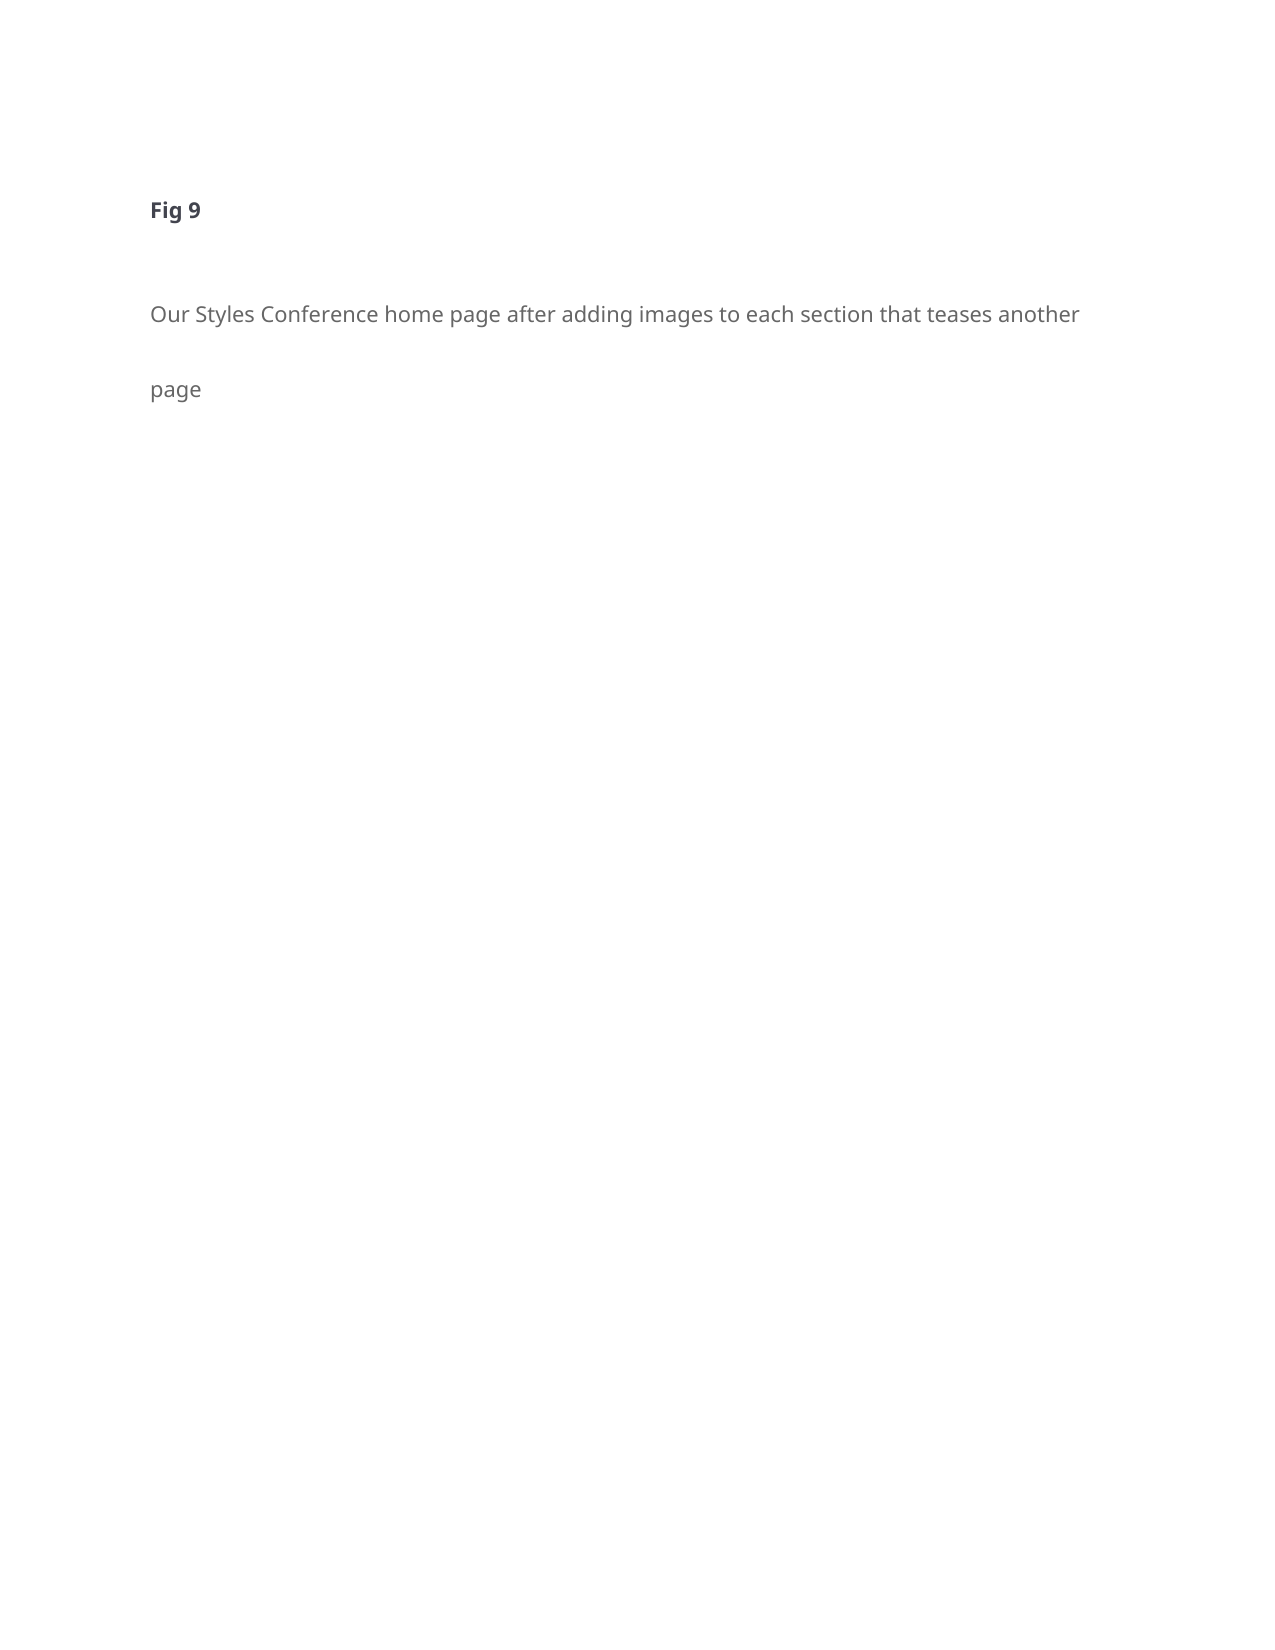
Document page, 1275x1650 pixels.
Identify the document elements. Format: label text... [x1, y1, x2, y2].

text Our Styles Conference home page after adding images to each section that teases another page [150, 254, 1125, 404]
text Fig 9 [150, 150, 1125, 225]
